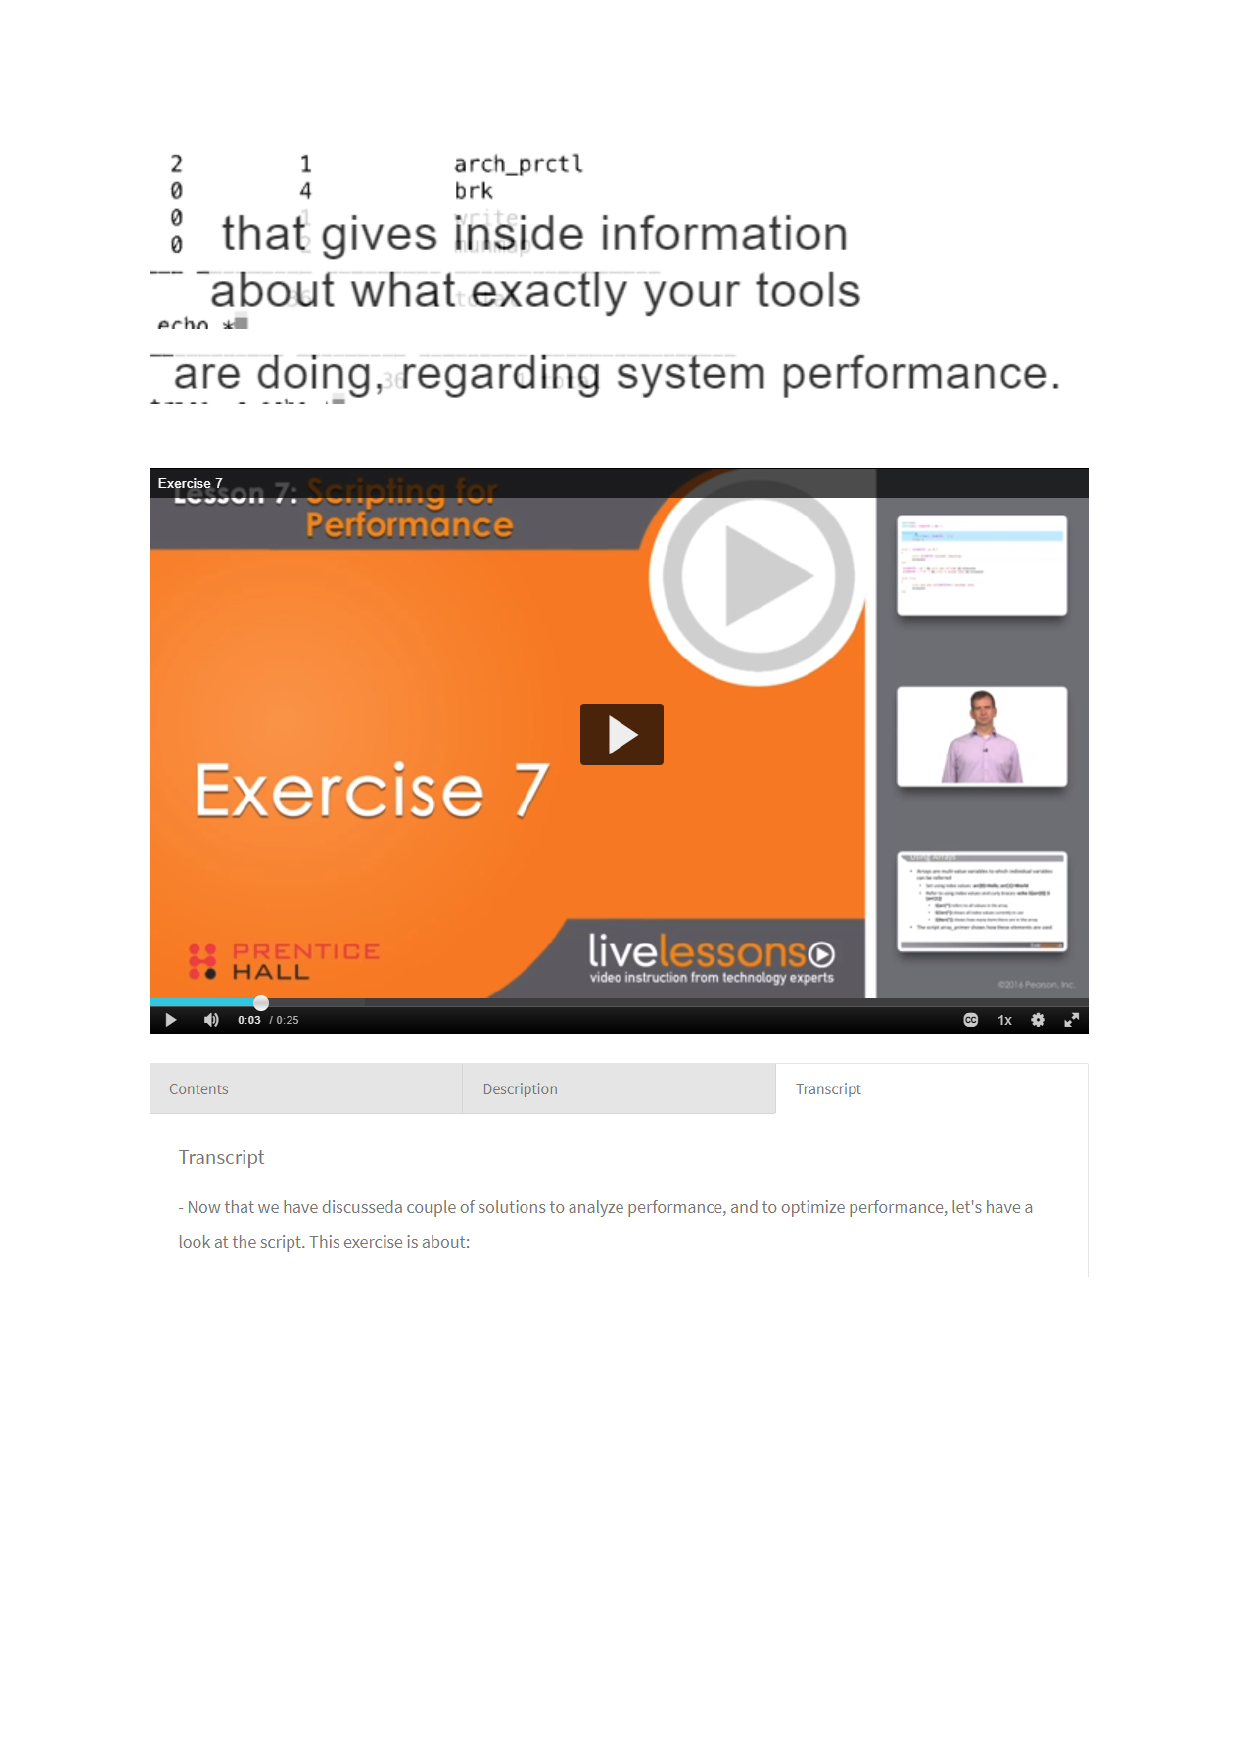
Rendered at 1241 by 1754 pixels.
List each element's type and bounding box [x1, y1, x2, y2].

picture [150, 468, 1091, 1277]
picture [150, 347, 1091, 404]
picture [150, 150, 964, 329]
